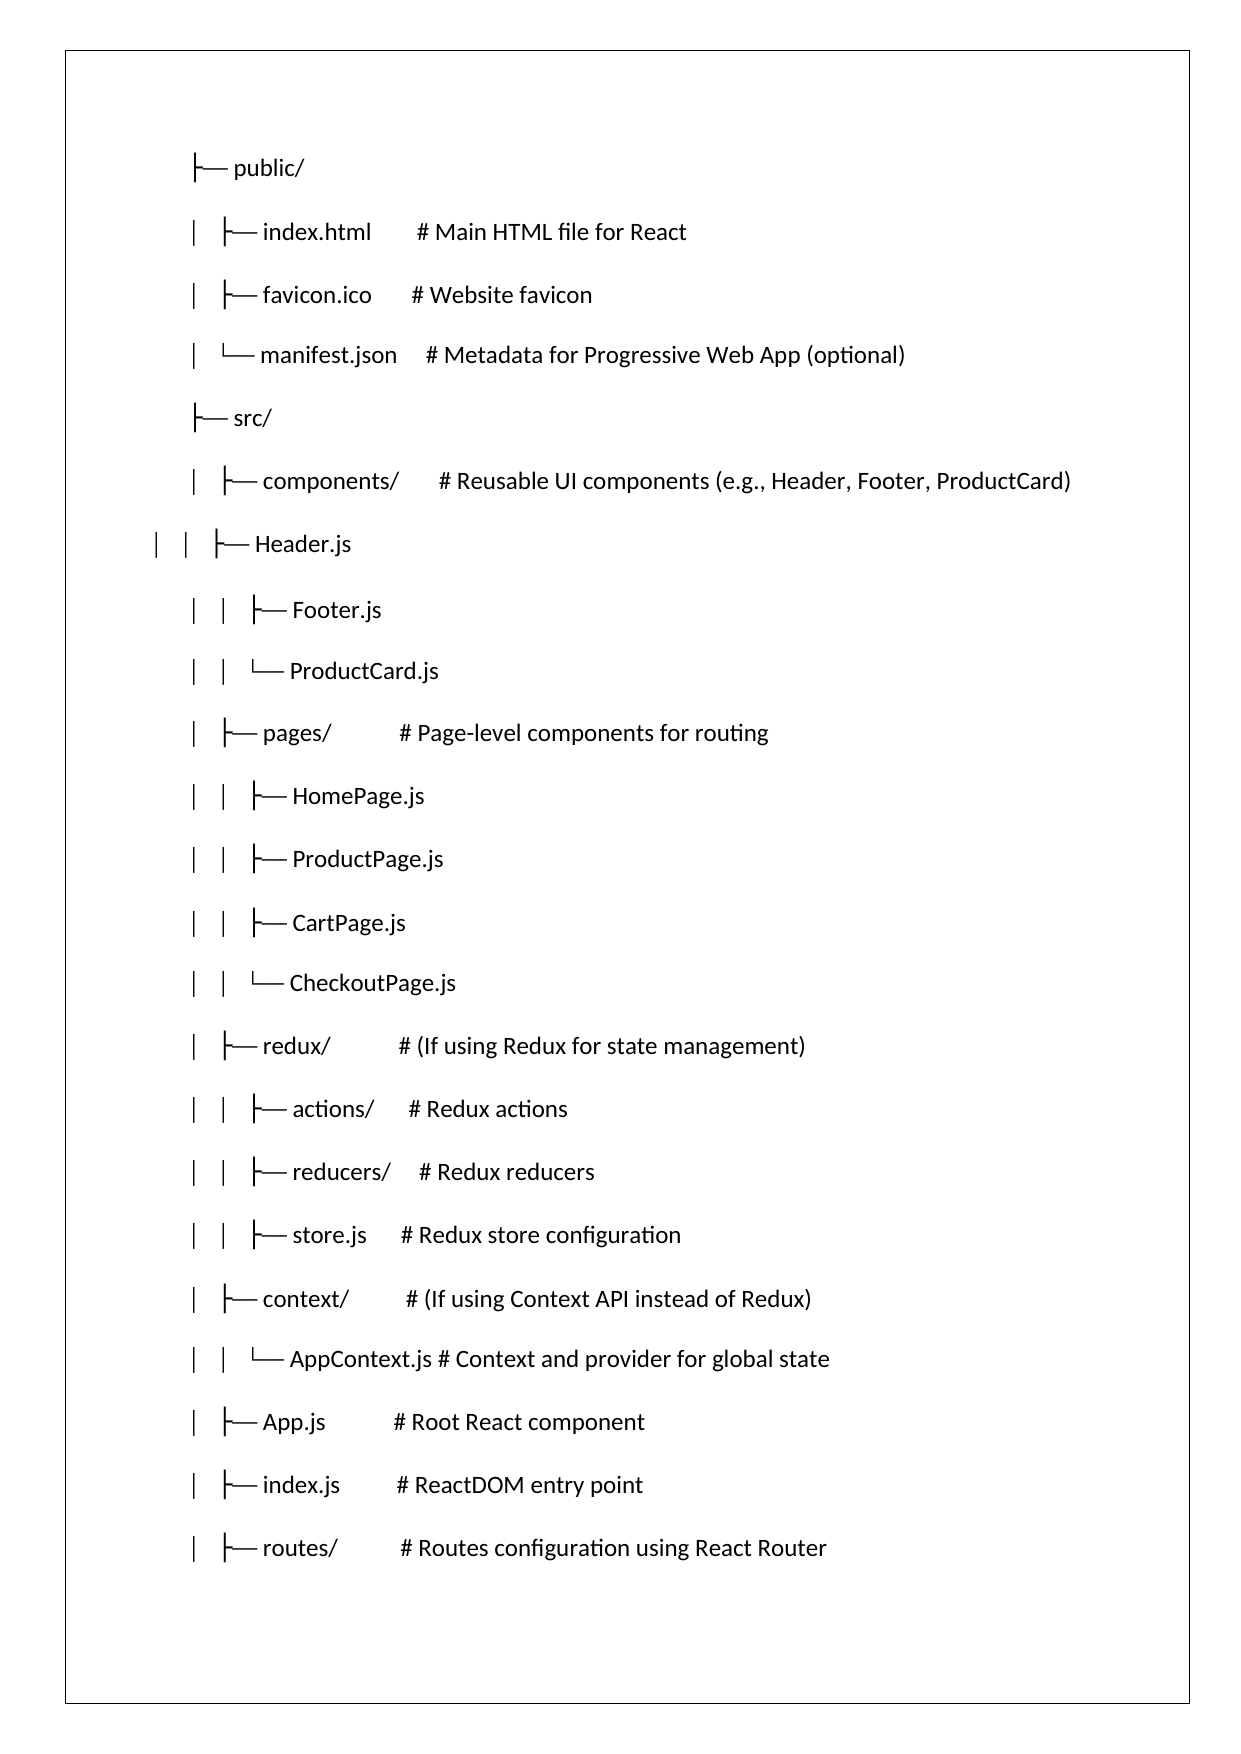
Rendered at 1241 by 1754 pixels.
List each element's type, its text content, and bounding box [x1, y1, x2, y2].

text ├── src/ [187, 399, 1090, 433]
text │ ├── favicon.ico # Website favicon [187, 276, 1090, 311]
text │ │ ├── Header.js [150, 526, 1090, 560]
text │ │ ├── actions/ # Redux actions [187, 1091, 1090, 1124]
text │ ├── pages/ # Page-level components for routing [187, 715, 1090, 749]
text │ └── manifest.json # Metadata for Progressive Web App (optional) [187, 340, 1090, 370]
text │ ├── App.js # Root React component [187, 1403, 1090, 1437]
text │ │ ├── HomePage.js [187, 778, 1090, 812]
text │ │ └── ProductCard.js [187, 655, 1090, 686]
text ├── public/ [187, 150, 1090, 184]
text │ ├── index.js # ReactDOM entry point [187, 1466, 1090, 1500]
text │ ├── context/ # (If using Context API instead of Redux) [187, 1280, 1090, 1314]
text │ ├── index.html # Main HTML file for React [187, 213, 1090, 247]
text │ ├── routes/ # Routes configuration using React Router [187, 1529, 1090, 1564]
text │ ├── components/ # Reusable UI components (e.g., Header, Footer, ProductCard) [187, 463, 1090, 497]
text │ │ ├── Footer.js [187, 592, 1090, 626]
text │ │ ├── ProductPage.js [187, 841, 1090, 875]
text │ │ ├── CartPage.js [187, 904, 1090, 938]
text │ │ ├── store.js # Redux store configuration [187, 1217, 1090, 1251]
text │ │ └── AppContext.js # Context and provider for global state [187, 1343, 1090, 1374]
text │ │ └── CheckoutPage.js [187, 968, 1090, 998]
text │ │ ├── reducers/ # Redux reducers [187, 1154, 1090, 1188]
text │ ├── redux/ # (If using Redux for state management) [187, 1027, 1090, 1061]
